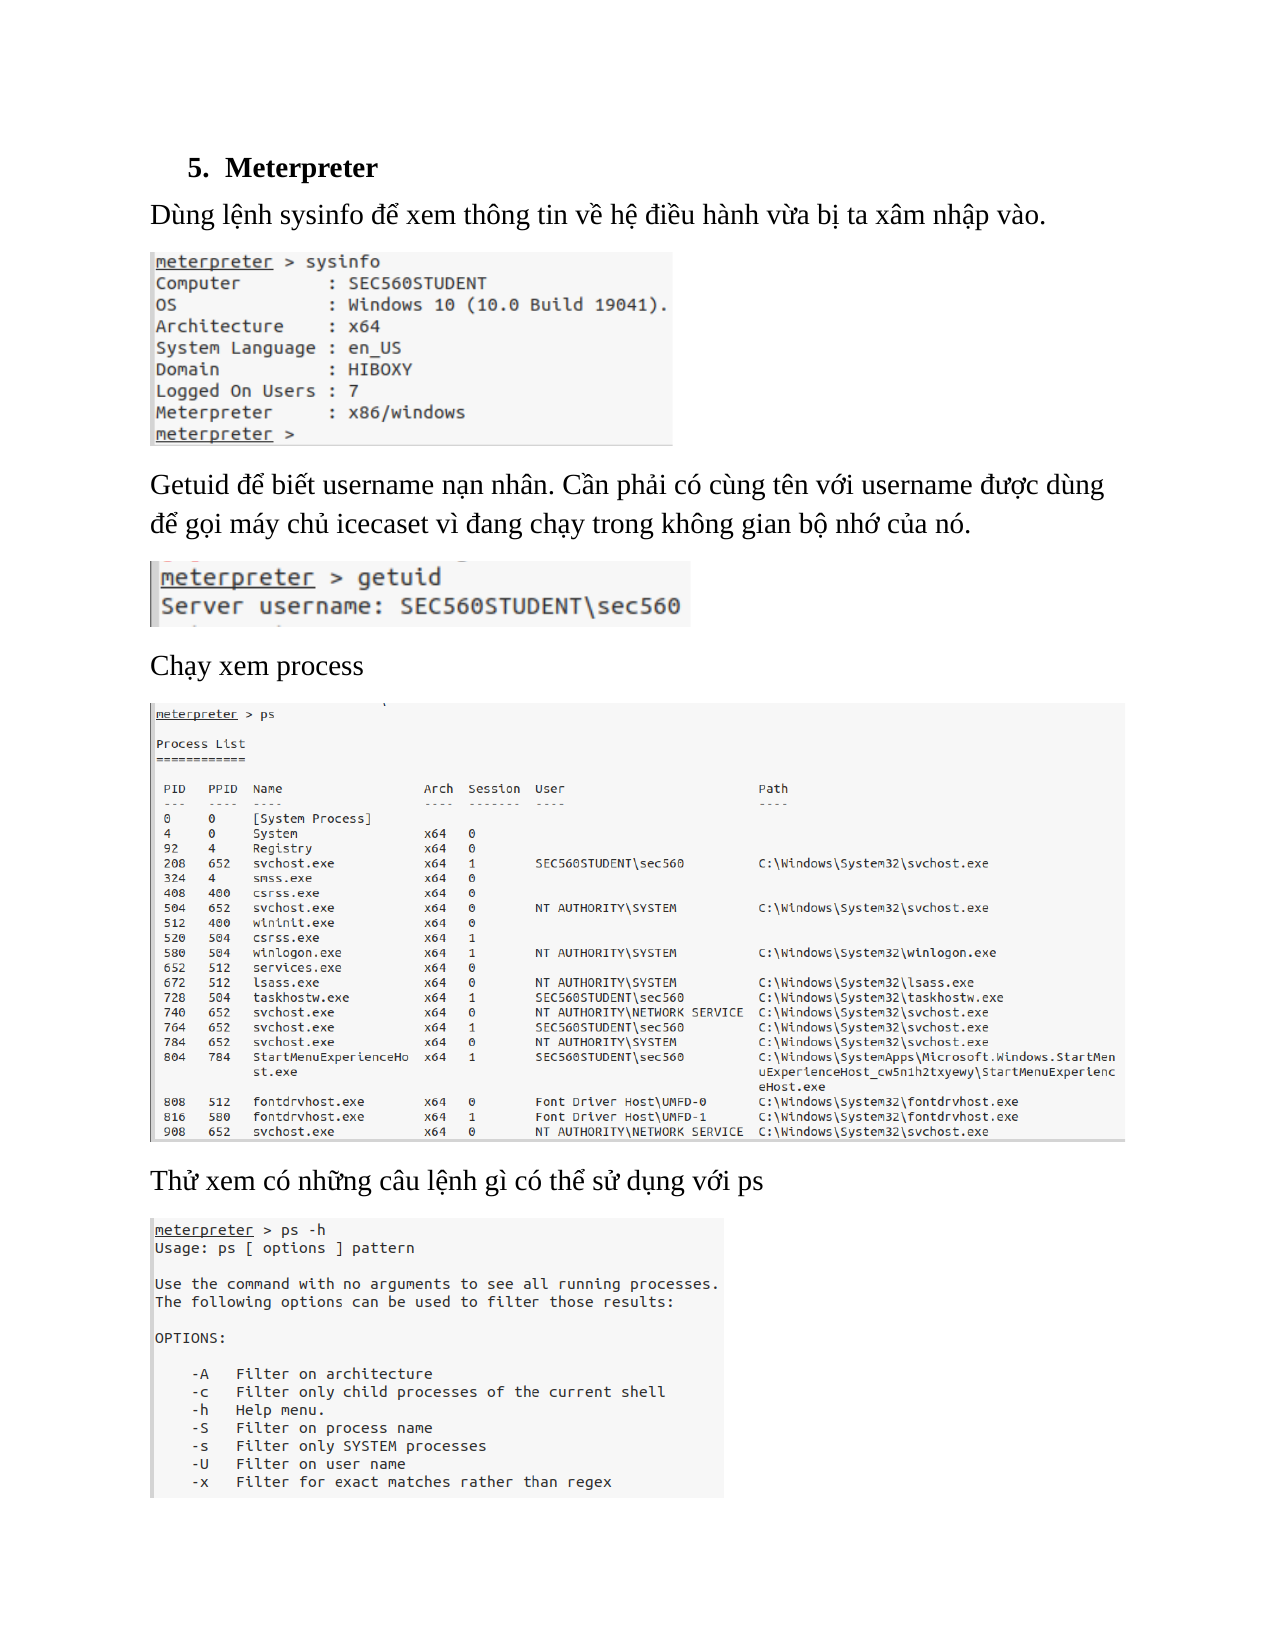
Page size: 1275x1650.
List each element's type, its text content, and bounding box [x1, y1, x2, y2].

text Thử xem có những câu lệnh gì có thể sử dụng với ps [150, 1163, 1125, 1196]
list Meterpreter [187, 150, 1125, 183]
text Dùng lệnh sysinfo để xem thông tin về hệ điều hành vừa bị ta xâm nhập vào. [150, 197, 1125, 230]
picture [150, 252, 673, 446]
text Getuid để biết username nạn nhân. Cần phải có cùng tên với username được dùng để gọi máy chủ icecaset vì đang chạy trong không gian bộ nhớ của nó. [150, 467, 1125, 539]
picture [150, 703, 1125, 1142]
picture [150, 1218, 724, 1498]
picture [150, 561, 691, 627]
text Chạy xem process [150, 648, 1125, 682]
